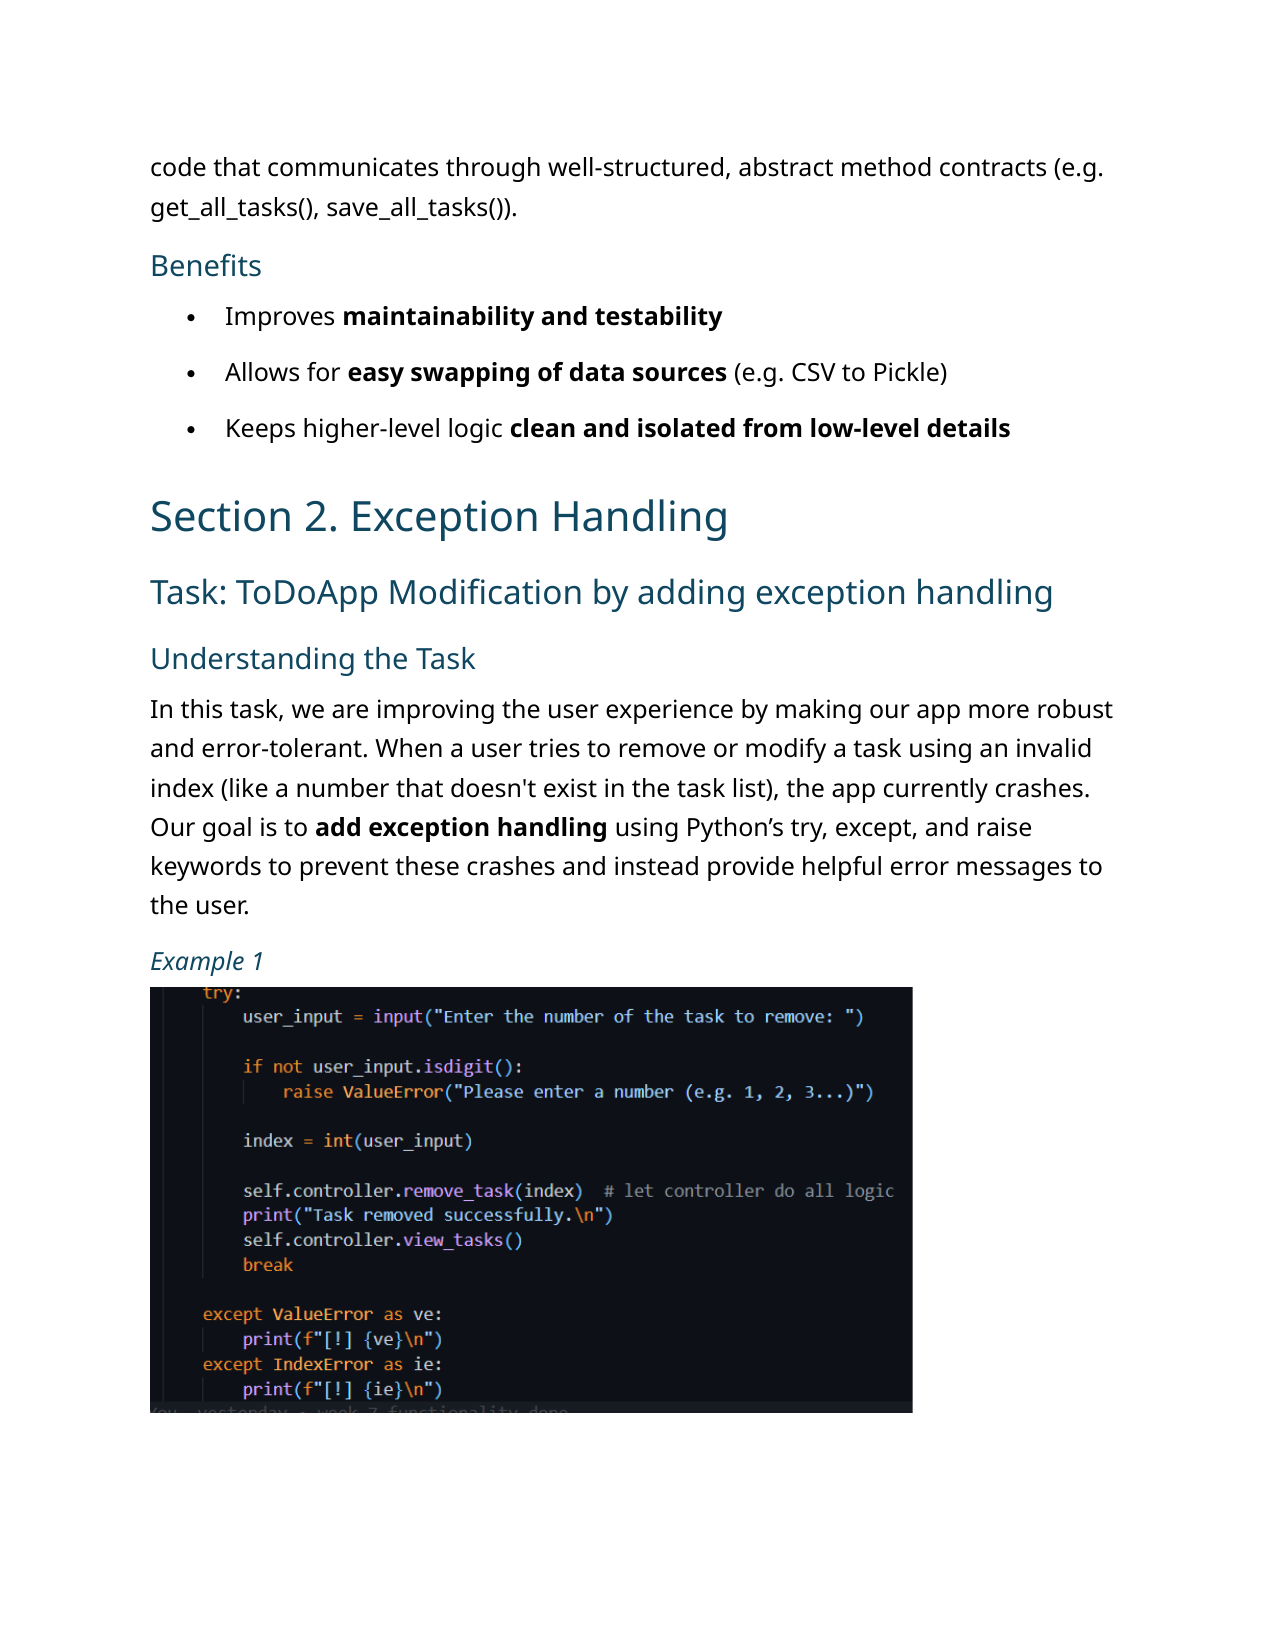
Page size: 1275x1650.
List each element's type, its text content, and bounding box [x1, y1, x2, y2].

list Improves maintainability and testability [187, 299, 1125, 333]
subtitle Benefits [150, 245, 1125, 285]
subtitle Understanding the Task [150, 638, 1125, 678]
subtitle Example 1 [150, 944, 1125, 978]
picture [150, 987, 913, 1413]
list Keeps higher-level logic clean and isolated from low-level details [187, 411, 1125, 445]
subtitle Task: ToDoApp Modification by adding exception handling [150, 569, 1125, 614]
list Allows for easy swapping of data sources (e.g. CSV to Pickle) [187, 355, 1125, 389]
text In this task, we are improving the user experience by making our app more robust and error-tolerant. When a user tries to remove or modify a task using an invalid index (like a number that doesn't exist in the task list), the app currently crashes. Our goal is to add exception handling using Python’s try, except, and raise keywords to prevent these crashes and instead provide helpful error messages to the user. [150, 692, 1125, 922]
subtitle Section 2. Exception Handling [150, 487, 1125, 544]
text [150, 150, 1125, 223]
